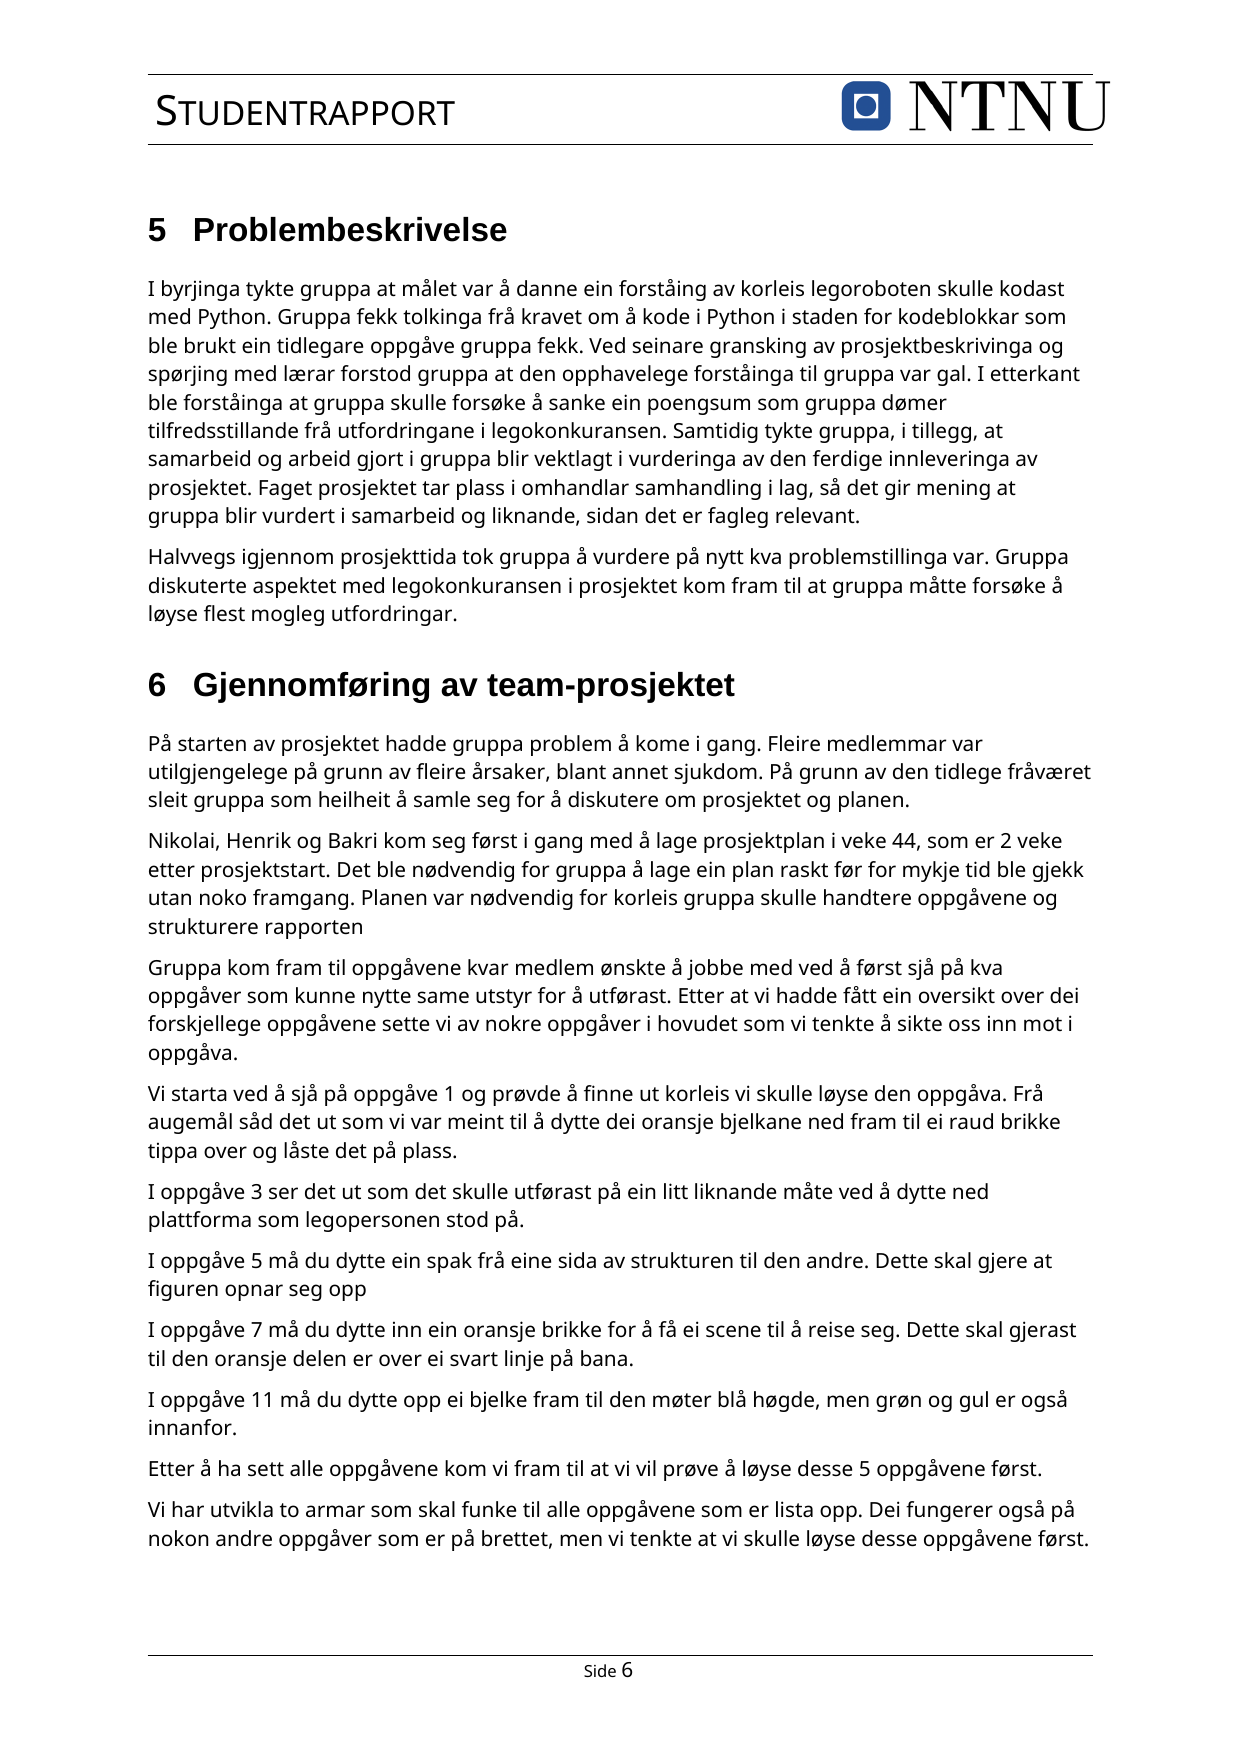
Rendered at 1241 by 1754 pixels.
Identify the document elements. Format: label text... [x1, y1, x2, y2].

picture [841, 81, 1111, 132]
subtitle Gjennomføring av team-prosjektet [148, 665, 1092, 704]
text På starten av prosjektet hadde gruppa problem å kome i gang. Fleire medlemmar var utilgjengelege på grunn av fleire årsaker, blant annet sjukdom. På grunn av den tidlege fråværet sleit gruppa som heilheit å samle seg for å diskutere om prosjektet og planen. [148, 729, 1092, 814]
text I byrjinga tykte gruppa at målet var å danne ein forståing av korleis legoroboten skulle kodast med Python. Gruppa fekk tolkinga frå kravet om å kode i Python i staden for kodeblokkar som ble brukt ein tidlegare oppgåve gruppa fekk. Ved seinare gransking av prosjektbeskrivinga og spørjing med lærar forstod gruppa at den opphavelege forståinga til gruppa var gal. I etterkant ble forståinga at gruppa skulle forsøke å sanke ein poengsum som gruppa dømer tilfredsstillande frå utfordringane i legokonkuransen. Samtidig tykte gruppa, i tillegg, at samarbeid og arbeid gjort i gruppa blir vektlagt i vurderinga av den ferdige innleveringa av prosjektet. Faget prosjektet tar plass i omhandlar samhandling i lag, så det gir mening at gruppa blir vurdert i samarbeid og liknande, sidan det er fagleg relevant. [148, 274, 1092, 530]
text I oppgåve 5 må du dytte ein spak frå eine sida av strukturen til den andre. Dette skal gjere at figuren opnar seg opp [148, 1246, 1092, 1303]
text Halvvegs igjennom prosjekttida tok gruppa å vurdere på nytt kva problemstillinga var. Gruppa diskuterte aspektet med legokonkuransen i prosjektet kom fram til at gruppa måtte forsøke å løyse flest mogleg utfordringar. [148, 542, 1092, 628]
text Etter å ha sett alle oppgåvene kom vi fram til at vi vil prøve å løyse desse 5 oppgåvene først. [148, 1454, 1092, 1483]
subtitle Problembeskrivelse [148, 211, 1092, 249]
text I oppgåve 3 ser det ut som det skulle utførast på ein litt liknande måte ved å dytte ned plattforma som legopersonen stod på. [148, 1177, 1092, 1234]
text Gruppa kom fram til oppgåvene kvar medlem ønskte å jobbe med ved å først sjå på kva oppgåver som kunne nytte same utstyr for å utførast. Etter at vi hadde fått ein oversikt over dei forskjellege oppgåvene sette vi av nokre oppgåver i hovudet som vi tenkte å sikte oss inn mot i oppgåva. [148, 953, 1092, 1066]
text Nikolai, Henrik og Bakri kom seg først i gang med å lage prosjektplan i veke 44, som er 2 veke etter prosjektstart. Det ble nødvendig for gruppa å lage ein plan raskt før for mykje tid ble gjekk utan noko framgang. Planen var nødvendig for korleis gruppa skulle handtere oppgåvene og strukturere rapporten [148, 826, 1092, 940]
text Vi starta ved å sjå på oppgåve 1 og prøvde å finne ut korleis vi skulle løyse den oppgåva. Frå augemål såd det ut som vi var meint til å dytte dei oransje bjelkane ned fram til ei raud brikke tippa over og låste det på plass. [148, 1079, 1092, 1164]
text I oppgåve 11 må du dytte opp ei bjelke fram til den møter blå høgde, men grøn og gul er også innanfor. [148, 1385, 1092, 1442]
text I oppgåve 7 må du dytte inn ein oransje brikke for å få ei scene til å reise seg. Dette skal gjerast til den oransje delen er over ei svart linje på bana. [148, 1316, 1092, 1372]
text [148, 1495, 1092, 1552]
